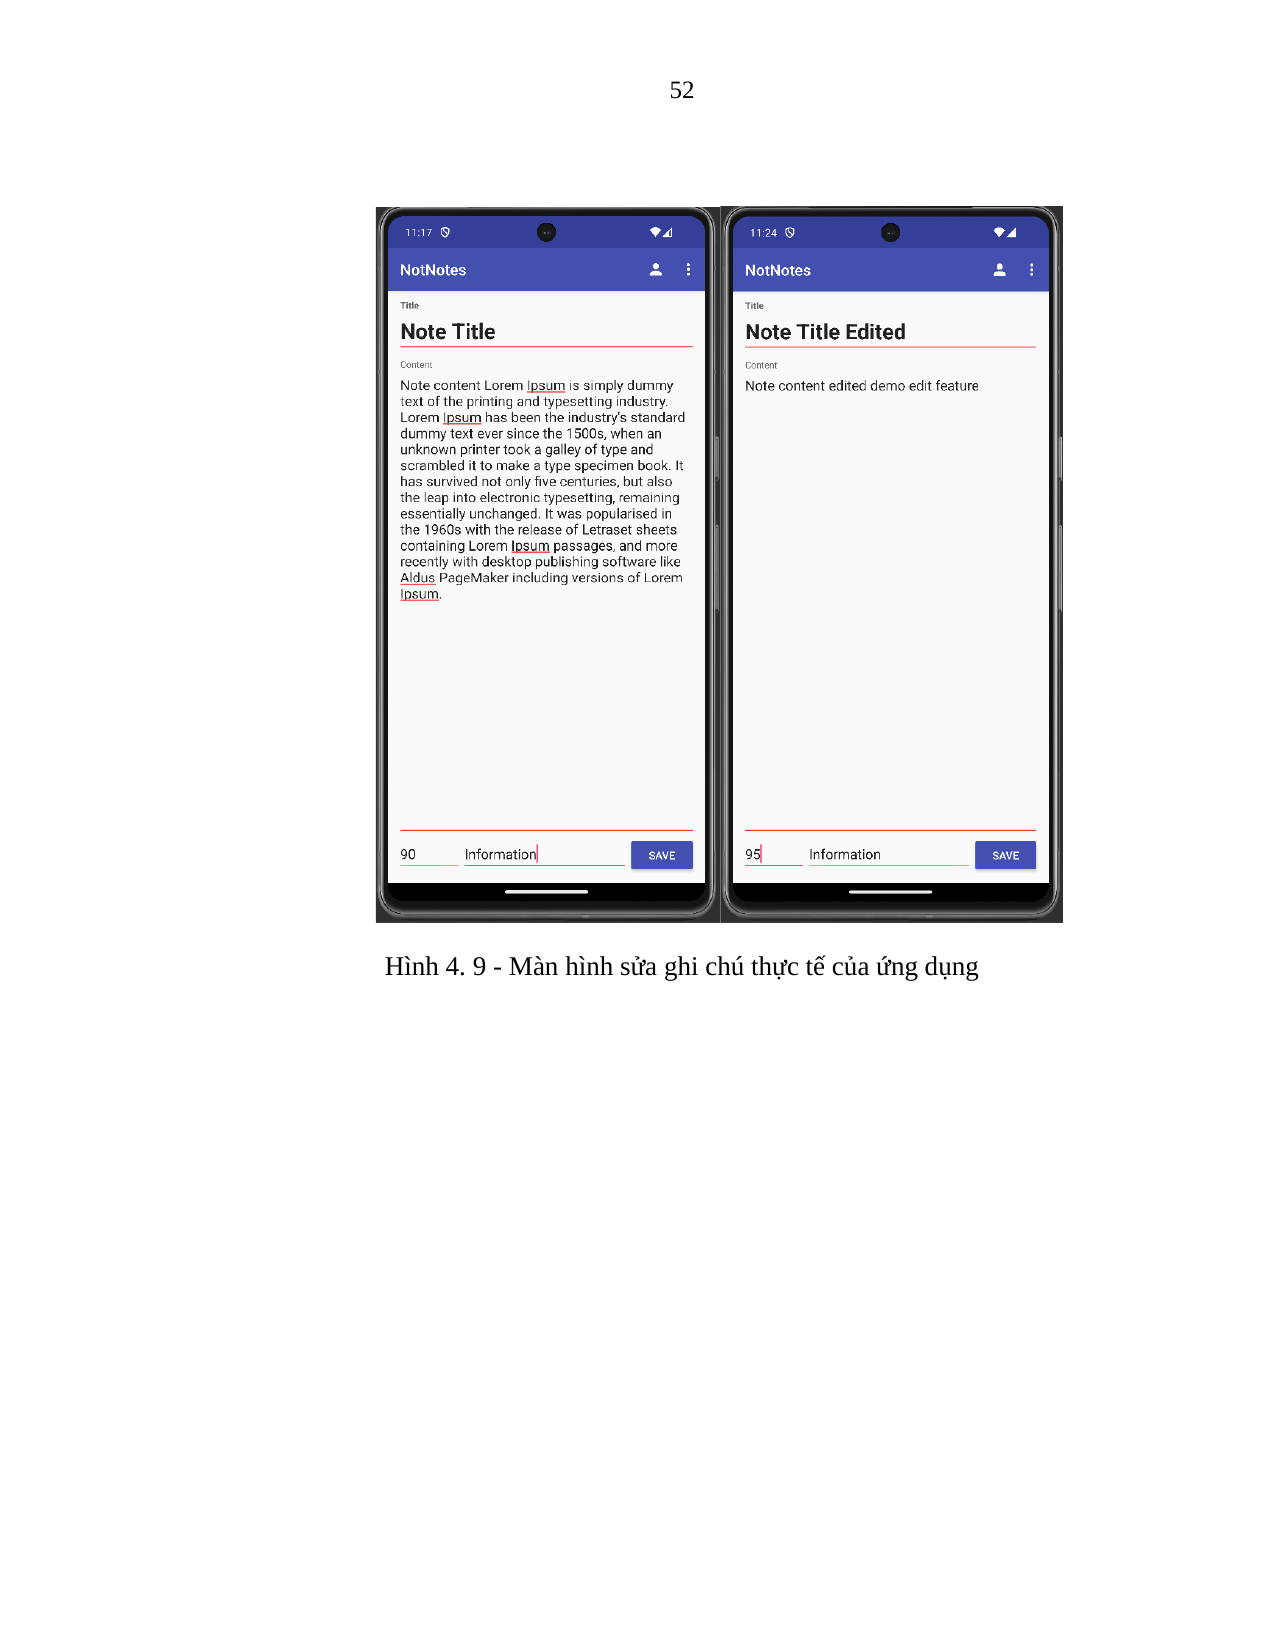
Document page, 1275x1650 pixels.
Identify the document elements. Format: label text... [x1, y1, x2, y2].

picture [375, 206, 1063, 923]
text Hình 4. 9 - Màn hình sửa ghi chú thực tế của ứng dụng [207, 949, 1157, 981]
